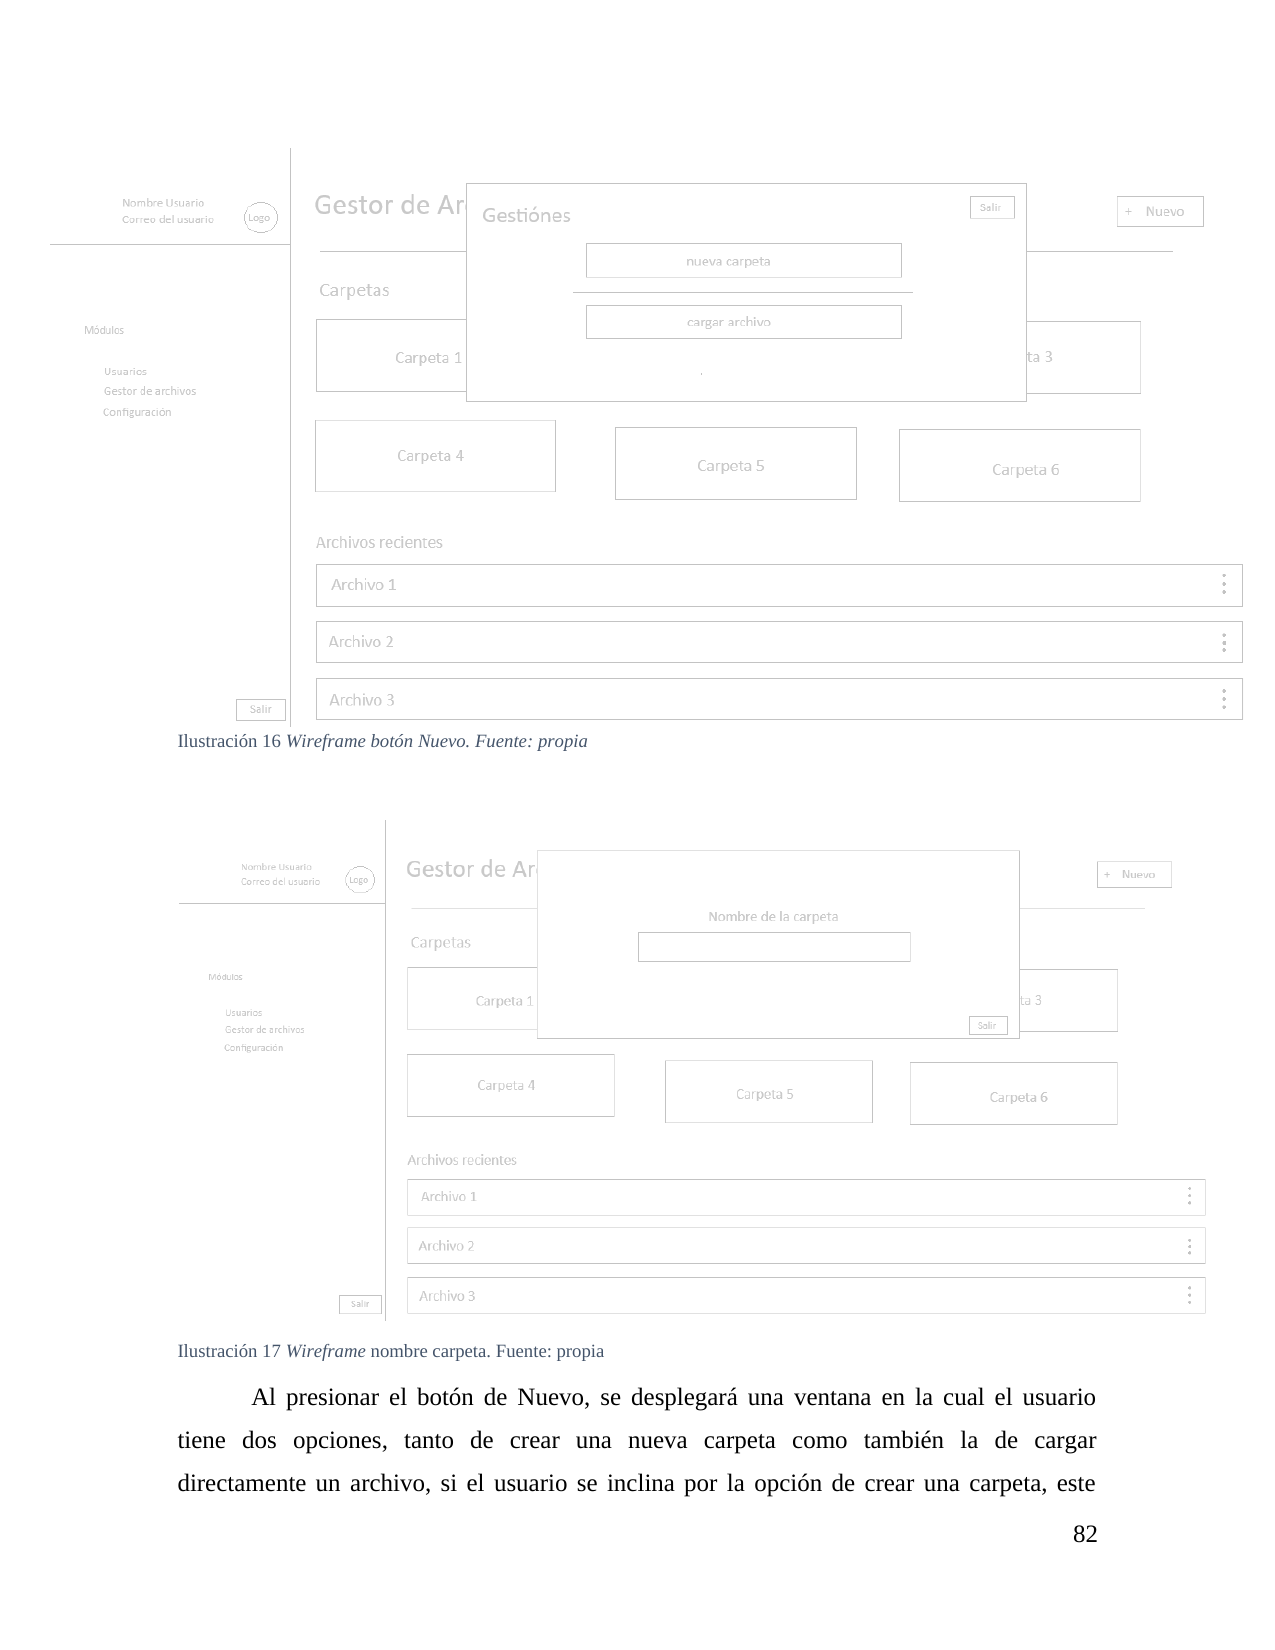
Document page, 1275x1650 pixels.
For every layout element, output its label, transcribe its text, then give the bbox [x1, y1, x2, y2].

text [177, 1382, 1098, 1497]
picture [48, 147, 1265, 726]
text Ilustración 17 Wireframe nombre carpeta. Fuente: propia [177, 1340, 1098, 1361]
text Ilustración 16 Wireframe botón Nuevo. Fuente: propia [177, 726, 1098, 751]
picture [177, 820, 1229, 1321]
